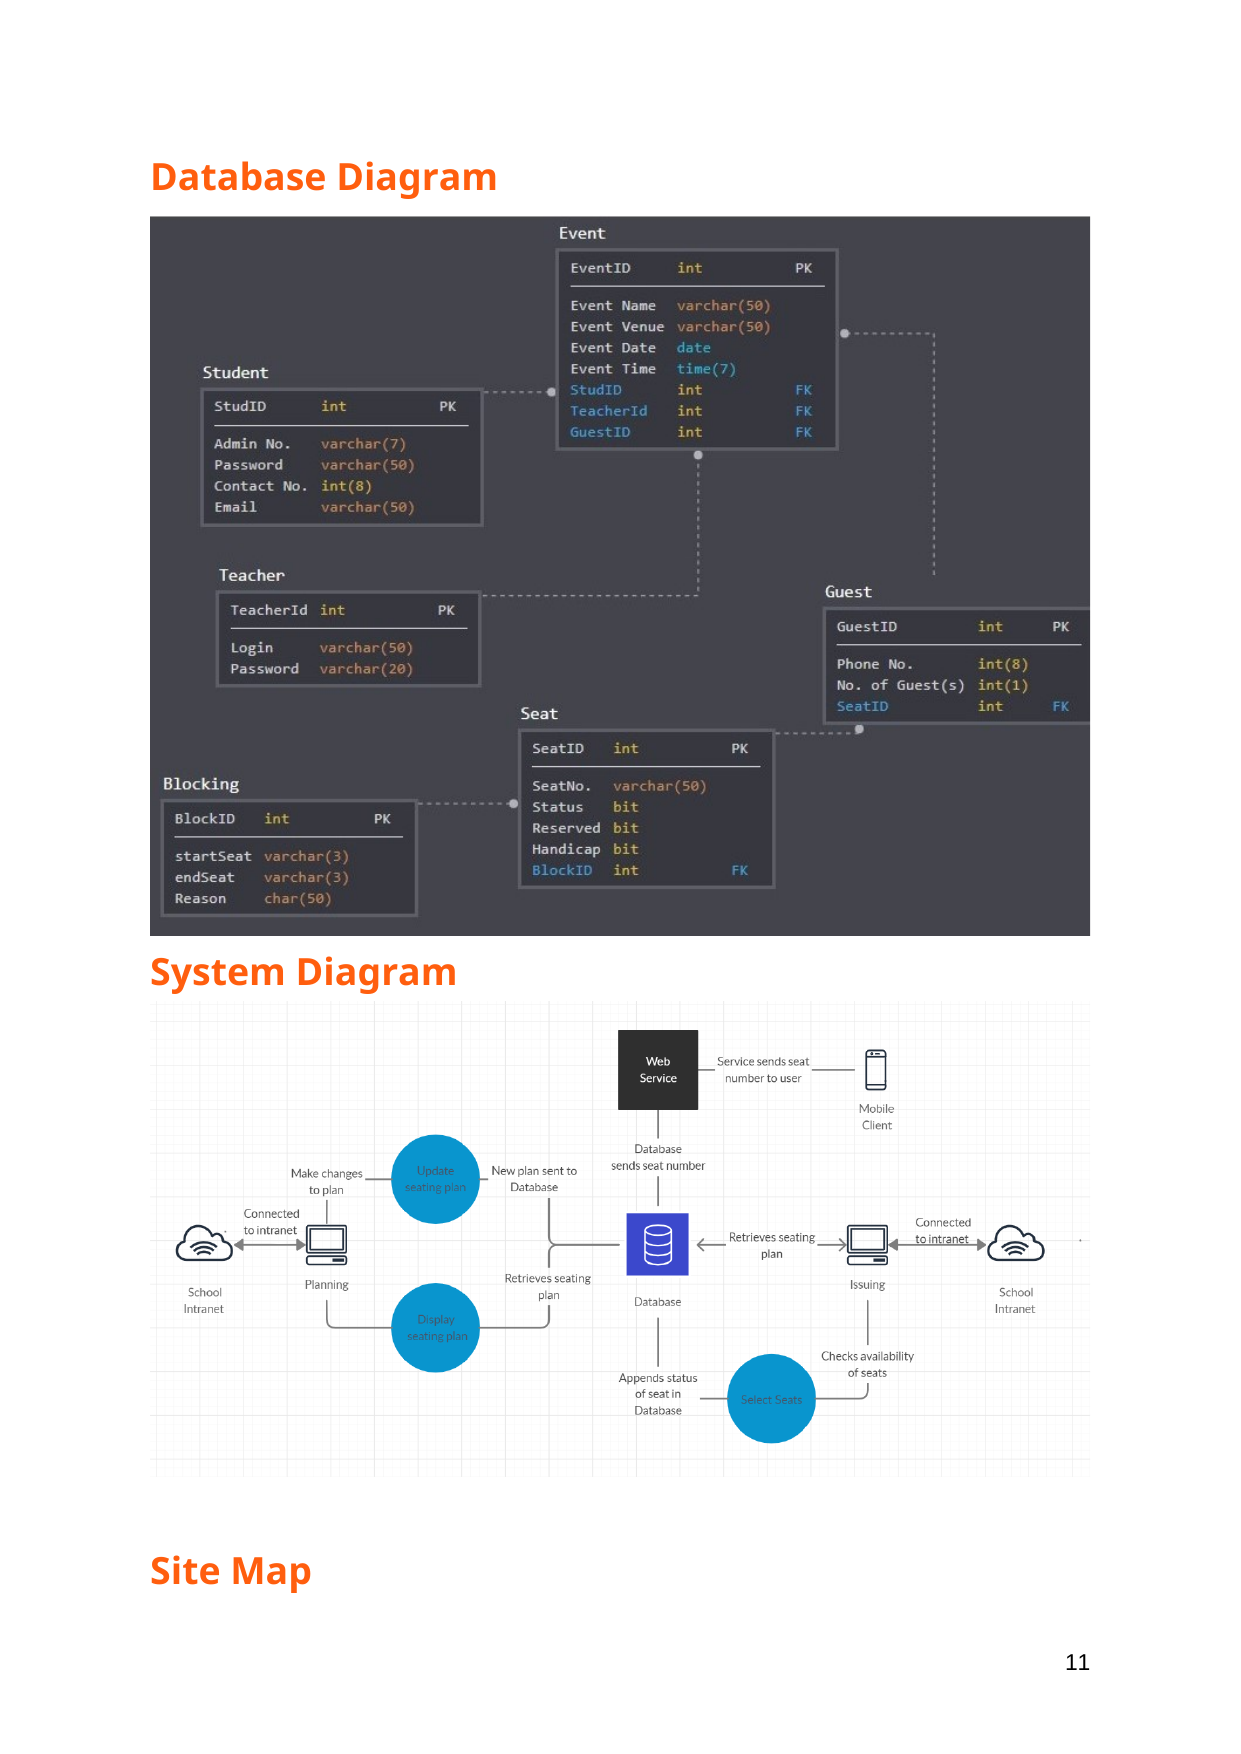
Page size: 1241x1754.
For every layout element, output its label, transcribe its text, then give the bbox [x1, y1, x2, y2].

text Database DiagramSystem Diagram [150, 150, 1090, 206]
text Site Map [150, 1544, 1090, 1596]
picture [150, 206, 1091, 936]
picture [150, 1001, 1091, 1477]
text Database DiagramSystem Diagram [150, 936, 1090, 1001]
